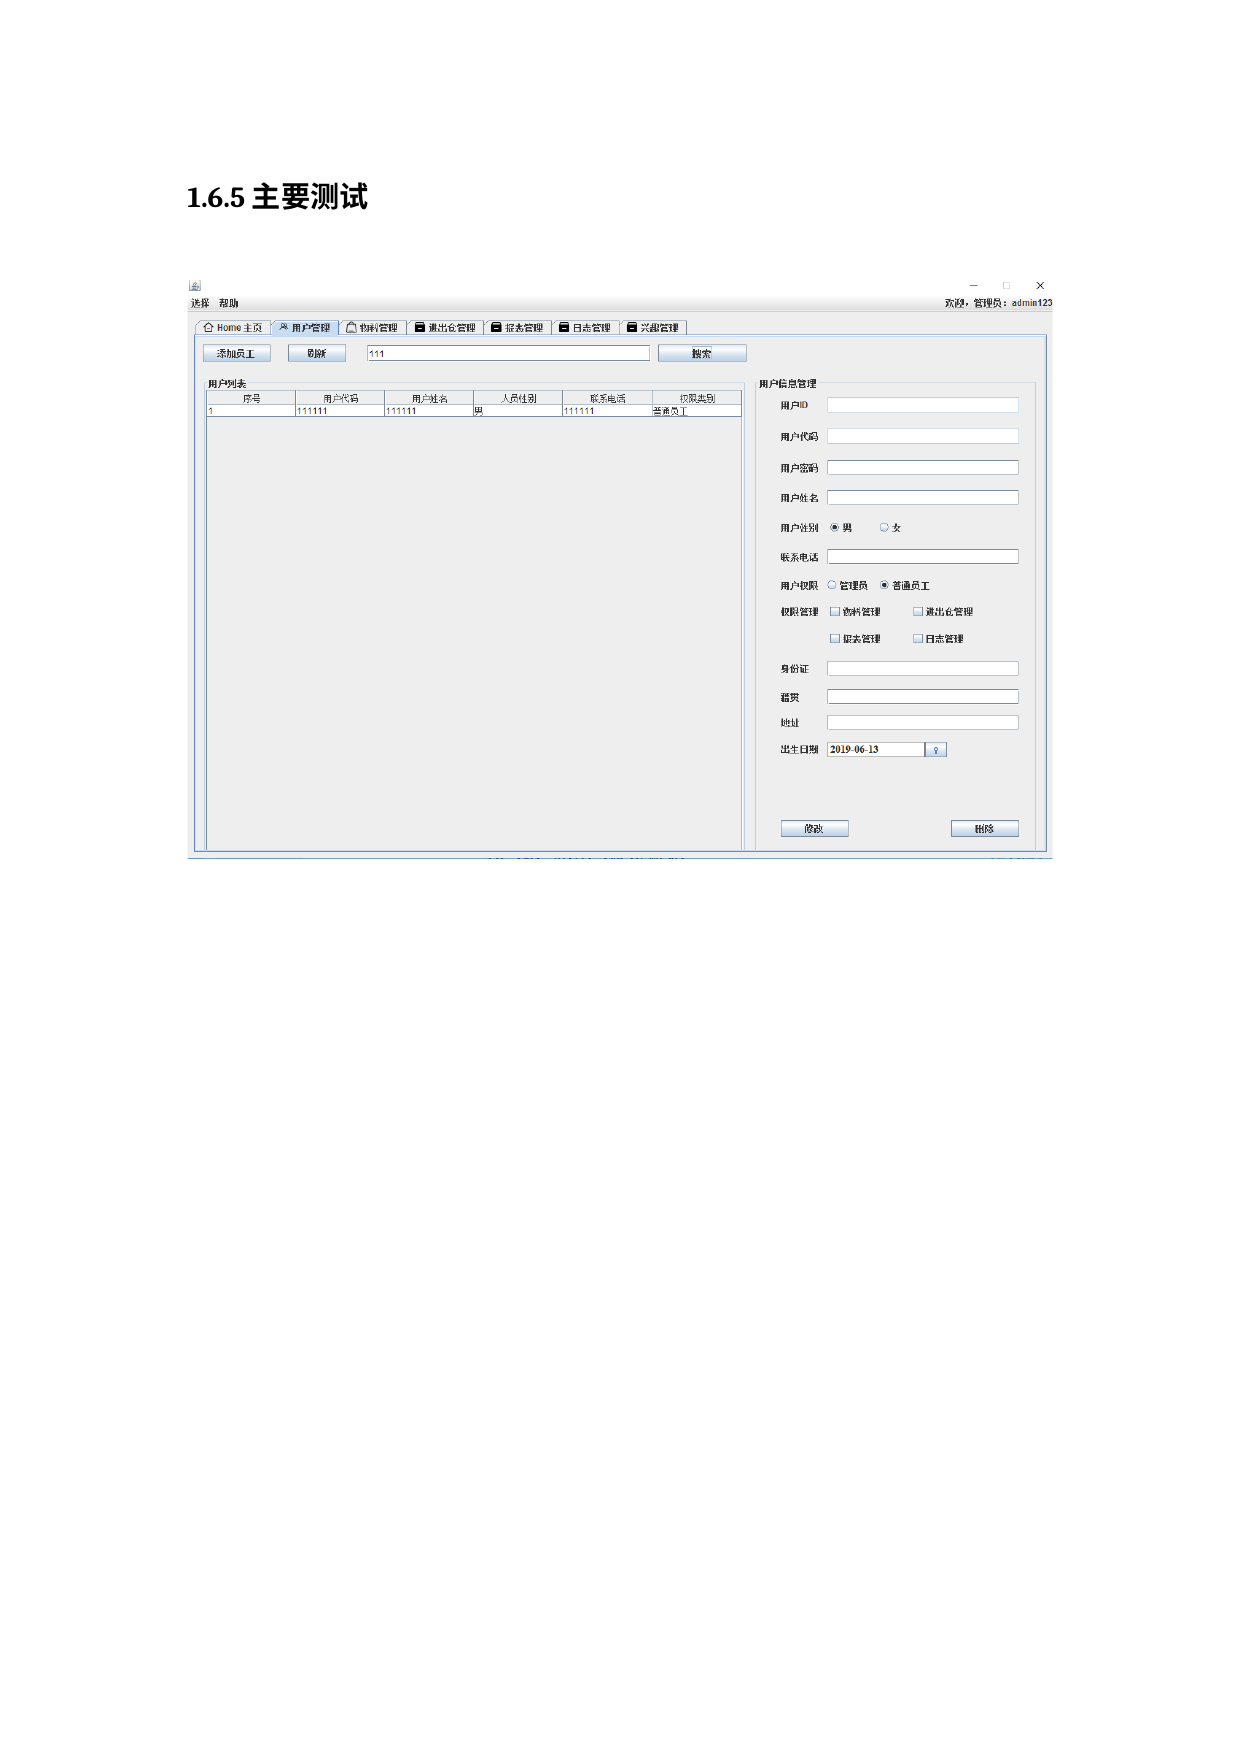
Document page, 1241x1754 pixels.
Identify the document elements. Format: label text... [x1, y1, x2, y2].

subtitle 1.6.5 主要测试 [187, 162, 1053, 227]
picture [187, 280, 1053, 859]
